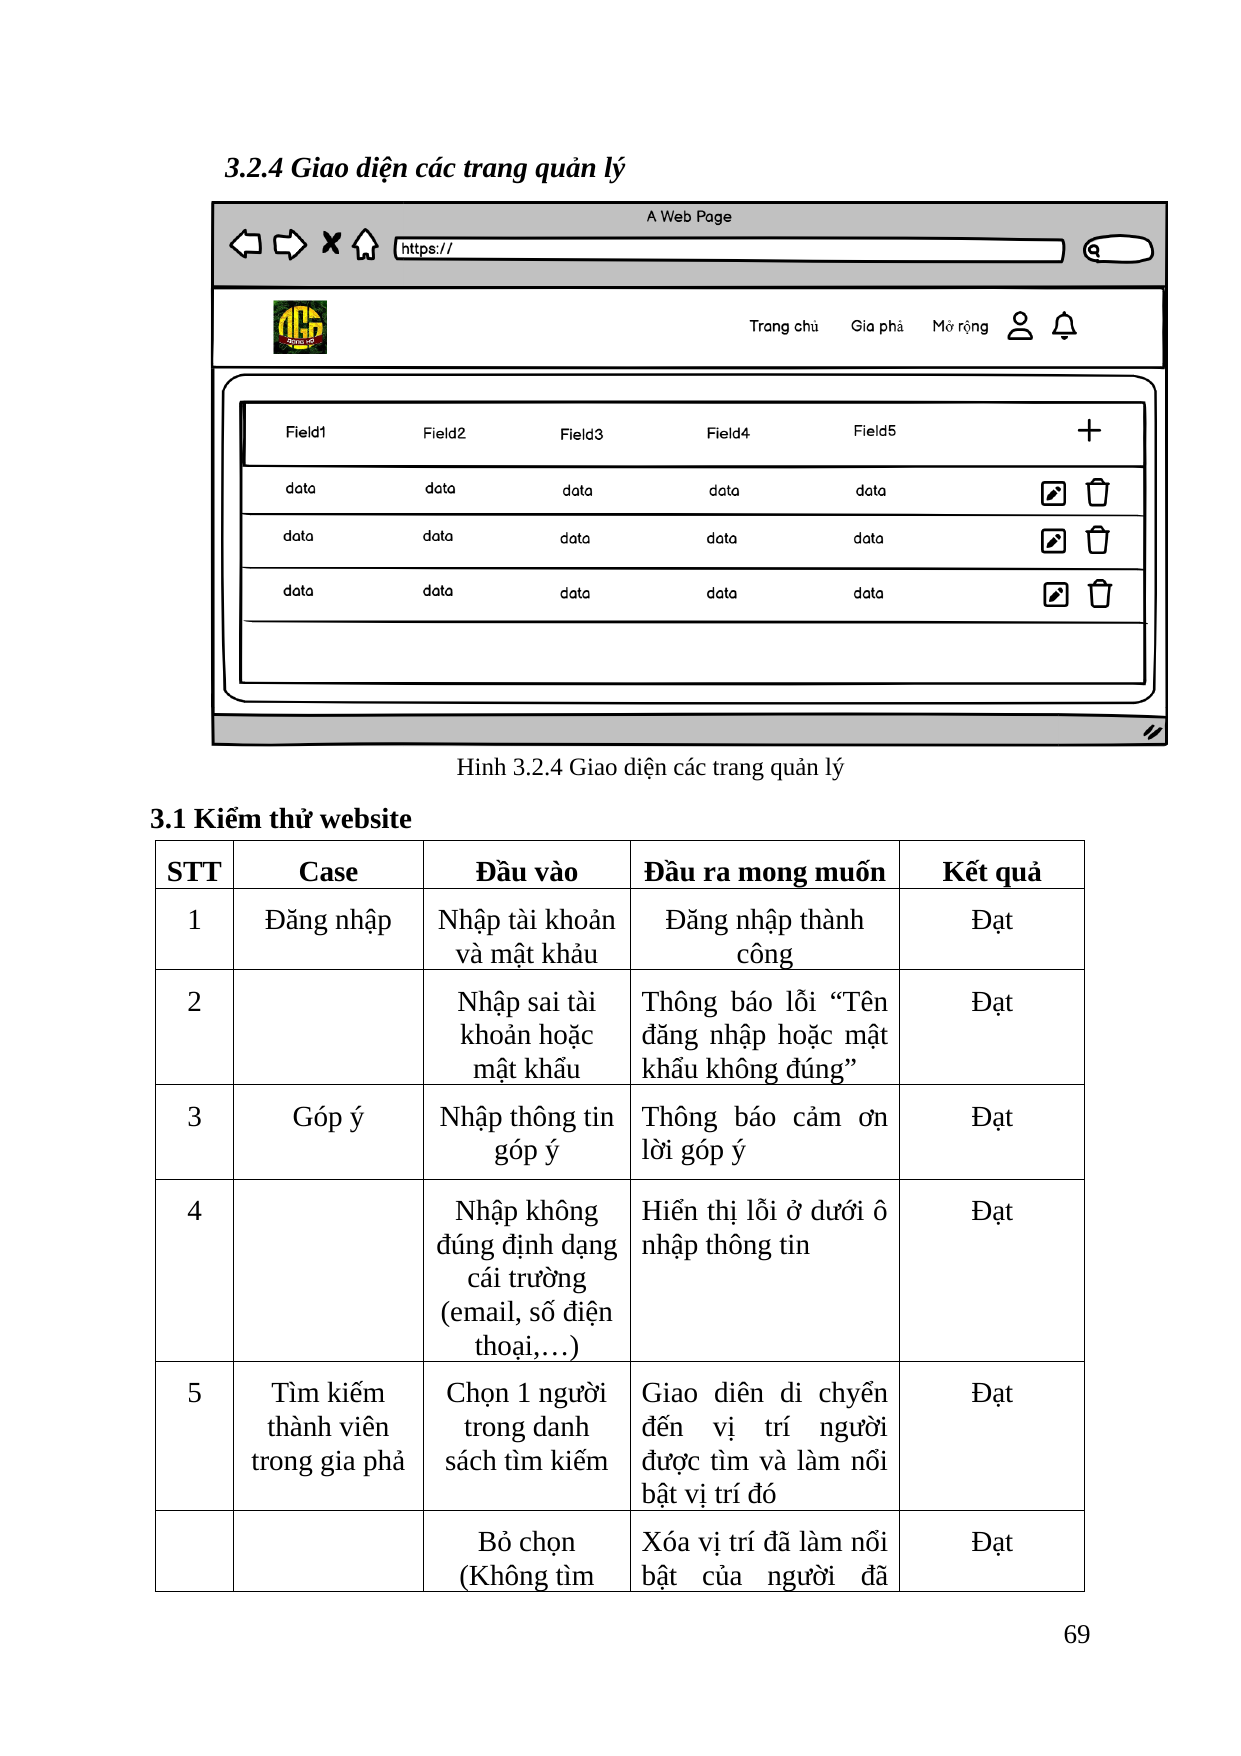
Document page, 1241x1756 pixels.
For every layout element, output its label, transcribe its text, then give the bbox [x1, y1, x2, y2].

table_cell Đạt [900, 1085, 1084, 1179]
table_cell Đạt [900, 1180, 1084, 1361]
table_cell 4 [156, 1180, 233, 1361]
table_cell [631, 1511, 899, 1591]
table_cell Đạt [900, 1362, 1084, 1510]
subtitle 3.2.4 Giao diện các trang quản lý [150, 150, 1090, 183]
table_cell Giao diên di chyển đến vị trí người được tìm và làm nổi bật vị trí đó [631, 1362, 899, 1510]
subtitle 3.1 Kiểm thử website [150, 801, 1090, 835]
table_cell [156, 1511, 233, 1591]
table_cell [234, 1511, 423, 1591]
table_cell Nhập tài khoản và mật khảu [424, 889, 630, 969]
table_cell [234, 1180, 423, 1361]
table_header Đầu vào [424, 841, 630, 888]
table_cell 5 [156, 1362, 233, 1510]
picture [210, 200, 1168, 747]
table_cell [424, 1511, 630, 1591]
table_cell Chọn 1 người trong danh sách tìm kiếm [424, 1362, 630, 1510]
text Hinh 3.2.4 Giao diện các trang quản lý [179, 752, 1090, 781]
table_cell Góp ý [234, 1085, 423, 1179]
table_cell Đạt [900, 889, 1084, 969]
table_cell Đăng nhập thành công [631, 889, 899, 969]
table_cell Hiển thị lỗi ở dưới ô nhập thông tin [631, 1180, 899, 1361]
table_cell Thông báo lỗi “Tên đăng nhập hoặc mật khẩu không đúng” [631, 970, 899, 1084]
table_cell 2 [156, 970, 233, 1084]
table_cell Nhập thông tin góp ý [424, 1085, 630, 1179]
table_cell Đăng nhập [234, 889, 423, 969]
table_cell Nhập sai tài khoản hoặc mật khẩu [424, 970, 630, 1084]
table_cell Tìm kiếm thành viên trong gia phả [234, 1362, 423, 1510]
table_cell Thông báo cảm ơn lời góp ý [631, 1085, 899, 1179]
table_header Case [234, 841, 423, 888]
table_header STT [156, 841, 233, 888]
table_cell Đạt [900, 1511, 1084, 1591]
table_header Kết quả [900, 841, 1084, 888]
table_cell 3 [156, 1085, 233, 1179]
table_cell 1 [156, 889, 233, 969]
table_cell Nhập không đúng định dạng cái trường (email, số điện thoại,…) [424, 1180, 630, 1361]
table_header Đầu ra mong muốn [631, 841, 899, 888]
table_cell Đạt [900, 970, 1084, 1084]
table_cell [234, 970, 423, 1084]
